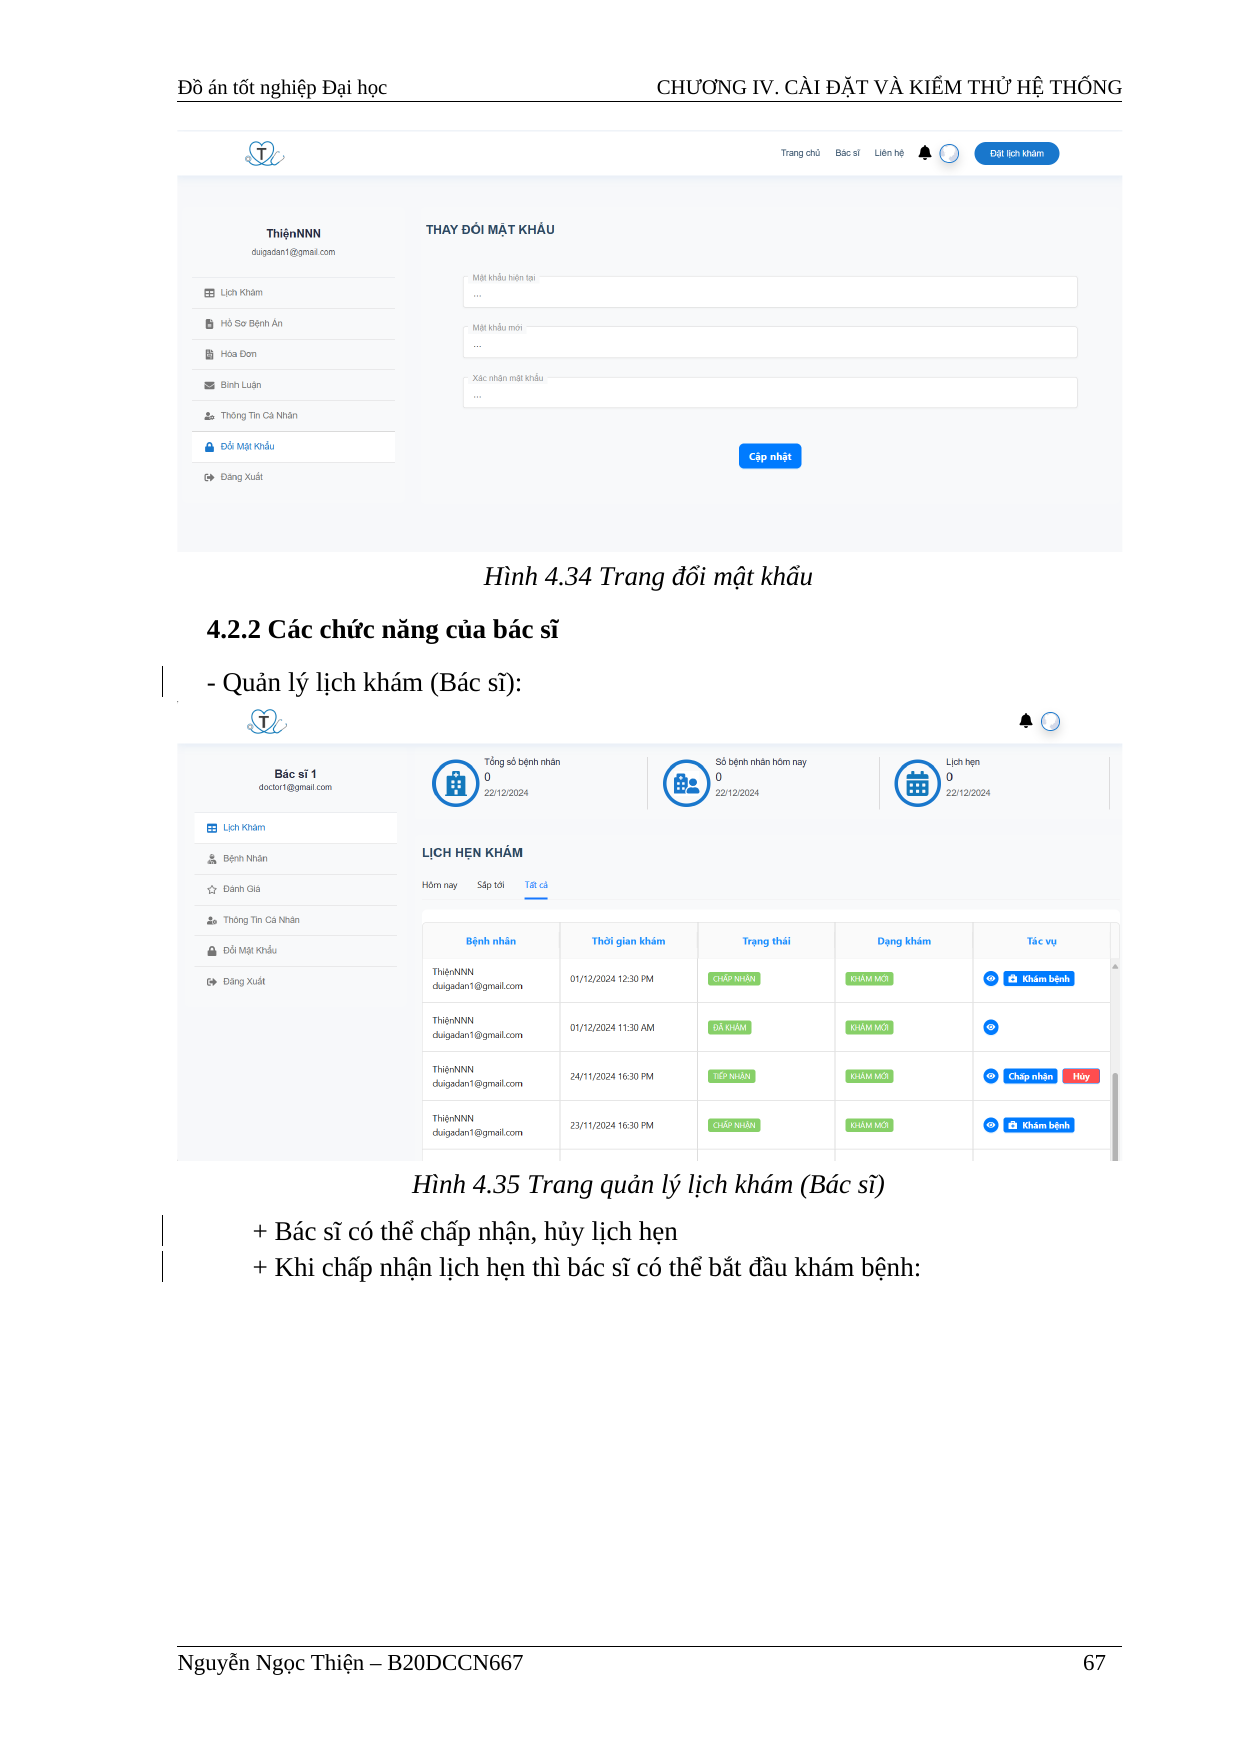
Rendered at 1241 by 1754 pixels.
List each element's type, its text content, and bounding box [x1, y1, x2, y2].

subtitle Hình 4.34 Trang đổi mật khẩu [177, 560, 1122, 591]
text + Bác sĩ có thể chấp nhận, hủy lịch hẹn [177, 1215, 1122, 1246]
picture [177, 701, 1123, 1161]
text + Khi chấp nhận lịch hẹn thì bác sĩ có thể bắt đầu khám bệnh: [177, 1251, 1122, 1282]
subtitle 4.2.2 Các chức năng của bác sĩ [207, 613, 1122, 644]
subtitle Hình 4.35 Trang quản lý lịch khám (Bác sĩ) [177, 1168, 1122, 1199]
text - Quản lý lịch khám (Bác sĩ): [177, 666, 1122, 697]
picture [177, 130, 1123, 552]
